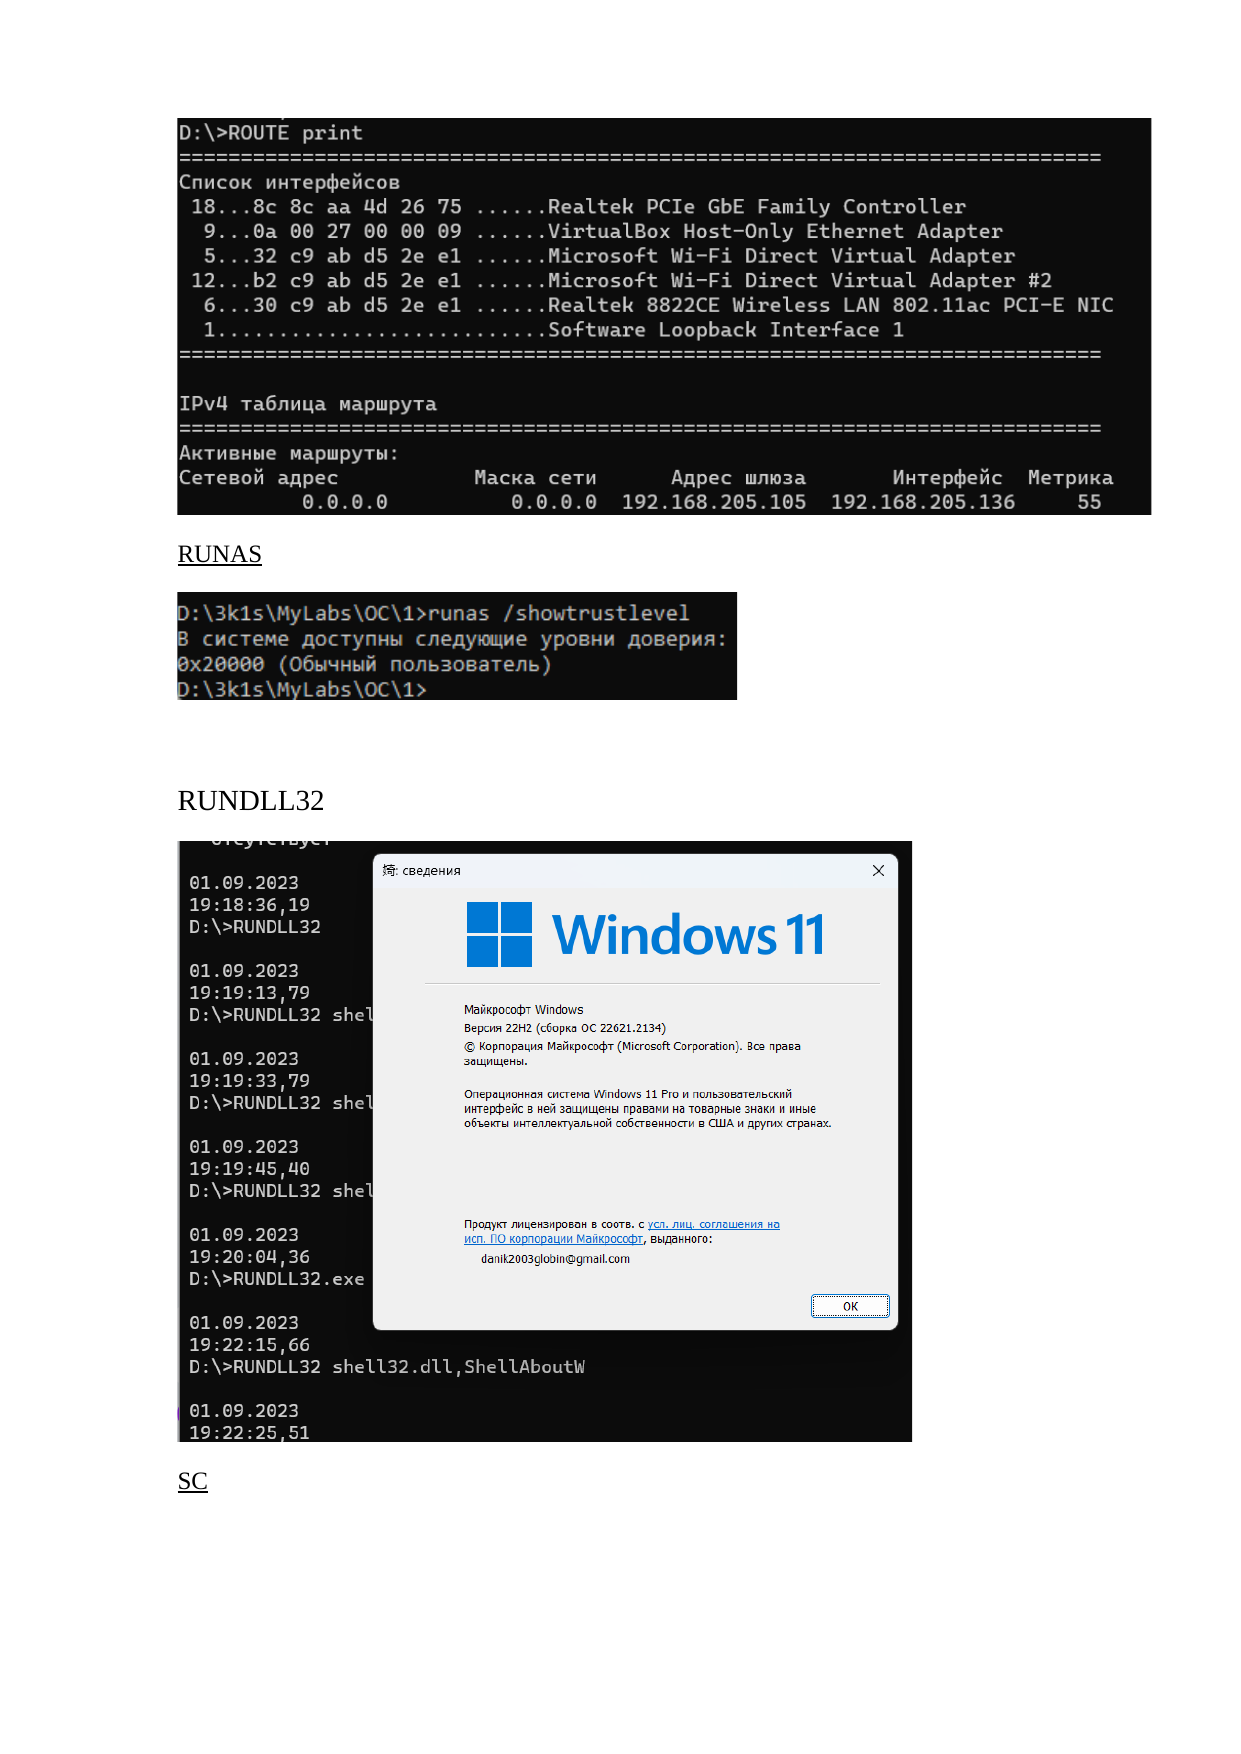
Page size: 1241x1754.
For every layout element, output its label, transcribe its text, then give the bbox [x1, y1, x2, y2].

text RUNAS [177, 539, 1152, 568]
text RUNDLL32 [177, 783, 1152, 816]
text SC [177, 1466, 1152, 1495]
picture [177, 841, 913, 1442]
picture [177, 592, 738, 700]
picture [177, 118, 1152, 515]
